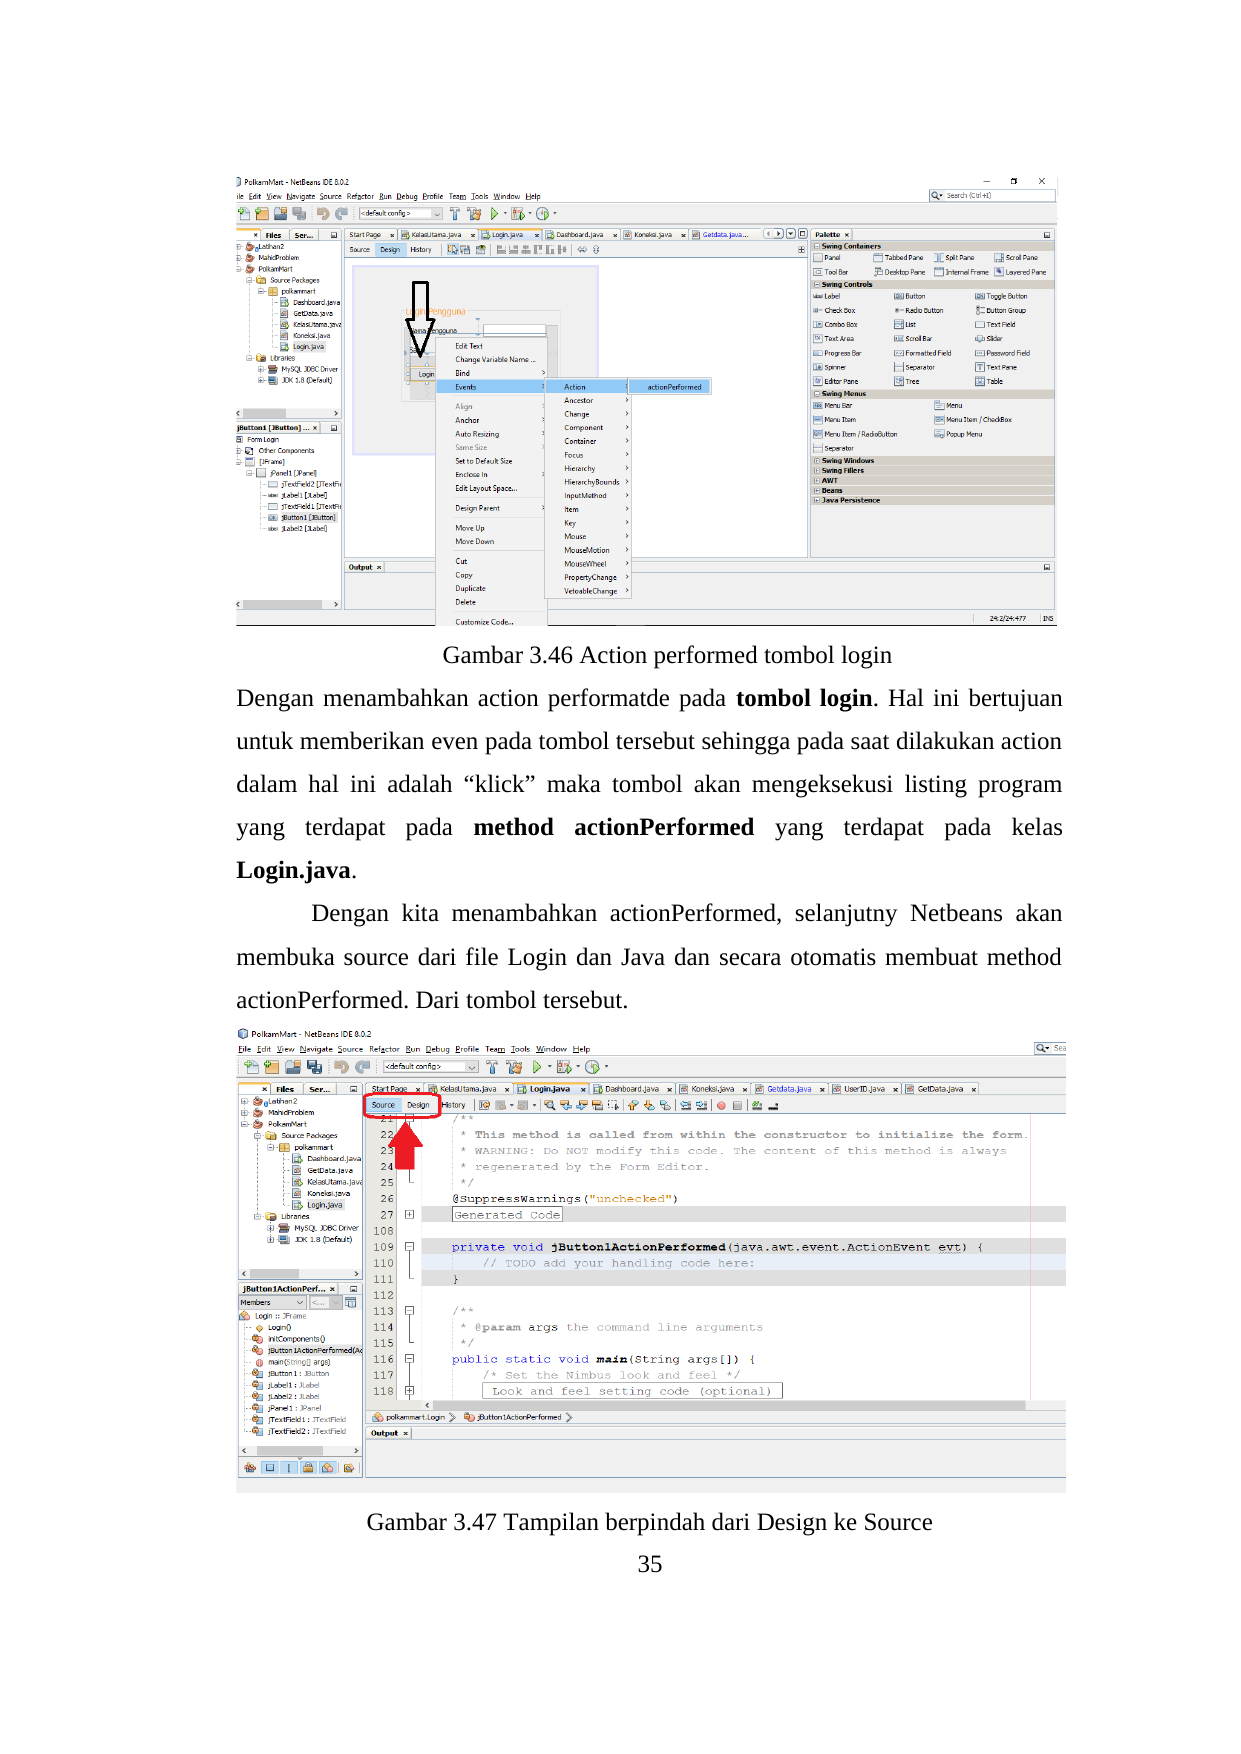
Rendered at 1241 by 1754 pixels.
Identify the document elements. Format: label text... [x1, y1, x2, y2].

picture [236, 177, 1059, 626]
text Dengan menambahkan action performatde pada tombol login. Hal ini bertujuan untuk memberikan even pada tombol tersebut sehingga pada saat dilakukan action dalam hal ini adalah “klick” maka tombol akan mengeksekusi listing program yang terdapat pada method actionPerformed yang terdapat pada kelas Login.java. [236, 683, 1063, 884]
picture [236, 1027, 1066, 1493]
text Gambar 3.46 Action performed tombol login [442, 640, 1063, 668]
text Dengan kita menambahkan actionPerformed, selanjutny Netbeans akan membuka source dari file Login dan Java dan secara otomatis membuat method actionPerformed. Dari tombol tersebut. [236, 898, 1063, 1013]
text Gambar 3.47 Tampilan berpindah dari Design ke Source [236, 1507, 1063, 1536]
